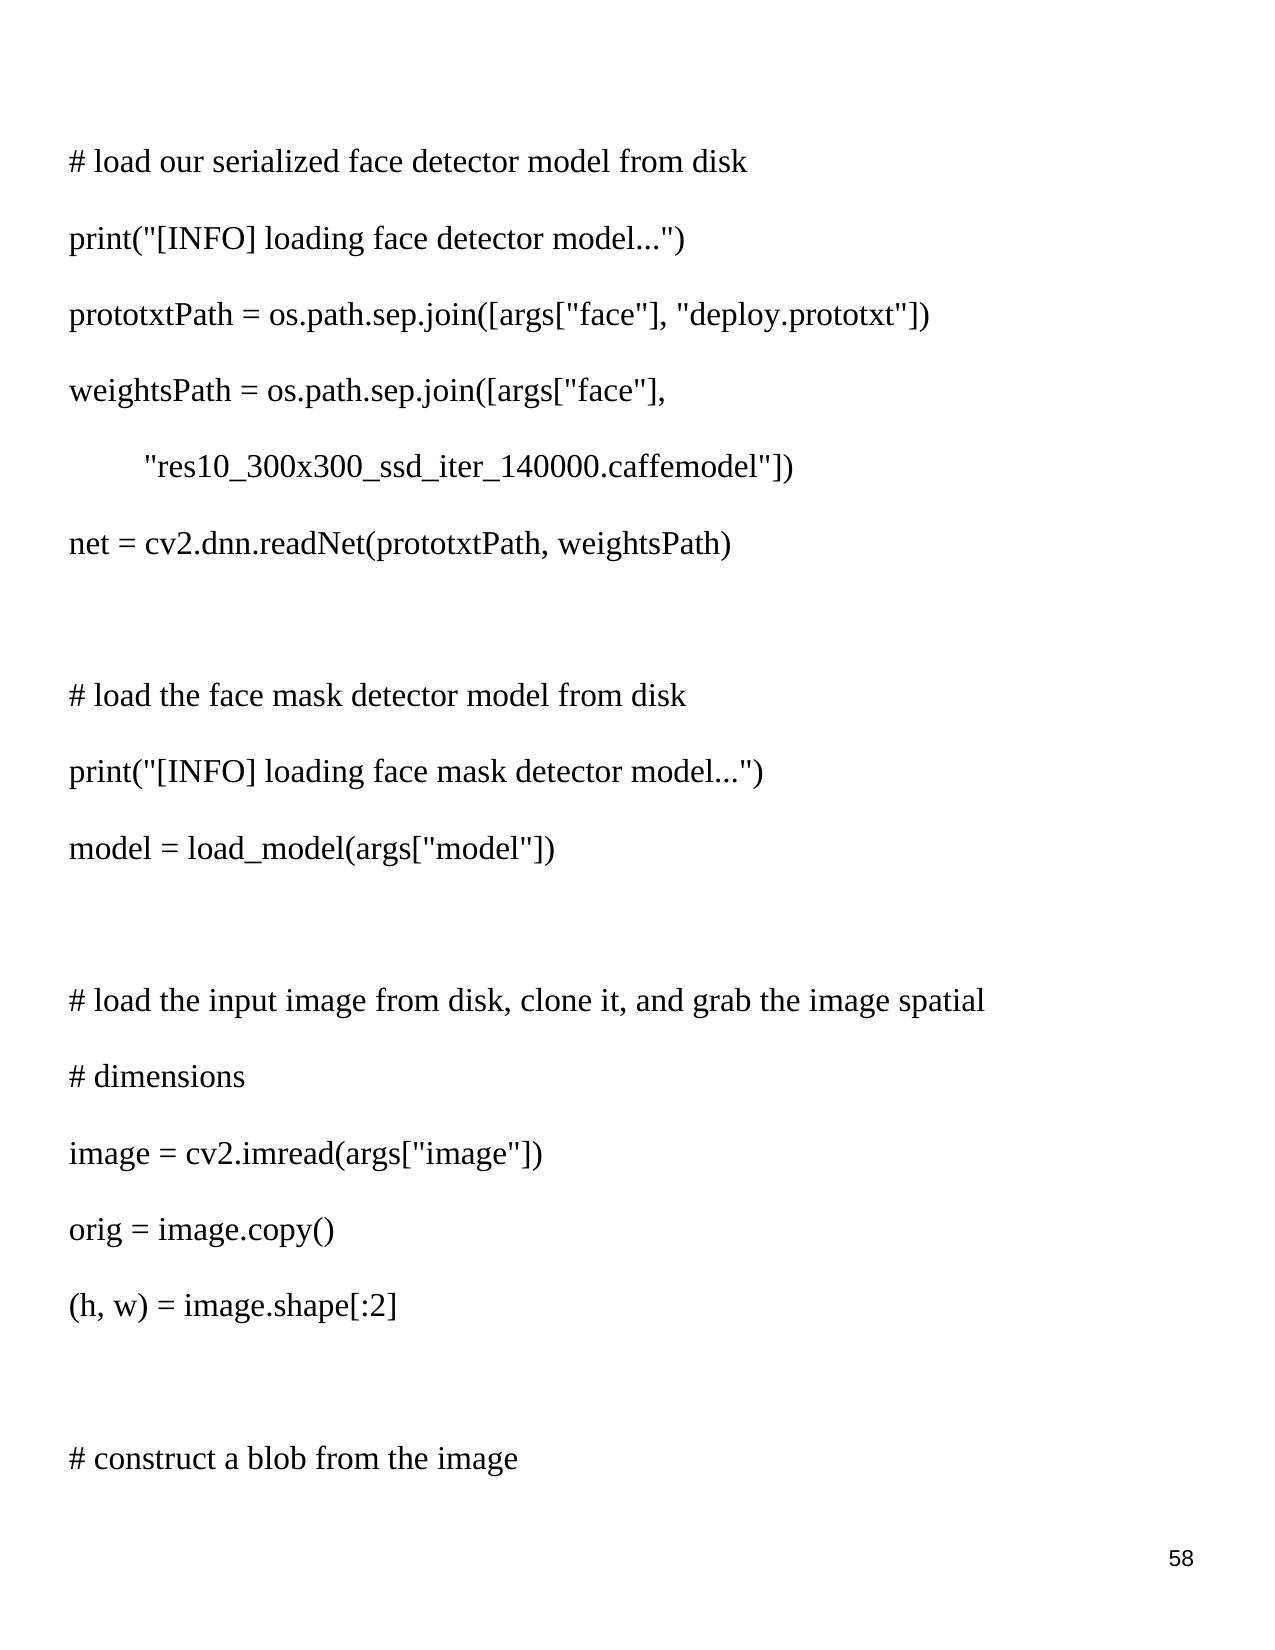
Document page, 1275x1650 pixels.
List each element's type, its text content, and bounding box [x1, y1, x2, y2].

text prototxtPath = os.path.sep.join([args["face"], "deploy.prototxt"]) [69, 294, 1155, 332]
text # load our serialized face detector model from disk [69, 142, 1155, 180]
text print("[INFO] loading face mask detector model...") [69, 752, 1155, 790]
text (h, w) = image.shape[:2] [69, 1285, 1155, 1324]
text # load the face mask detector model from disk [69, 675, 1155, 714]
text orig = image.copy() [69, 1209, 1155, 1247]
text model = load_model(args["model"]) [69, 828, 1155, 866]
text net = cv2.dnn.readNet(prototxtPath, weightsPath) [69, 523, 1155, 561]
text # construct a blob from the image [69, 1438, 1155, 1476]
text "res10_300x300_ssd_iter_140000.caffemodel"]) [69, 447, 1155, 485]
text image = cv2.imread(args["image"]) [69, 1133, 1155, 1171]
text # dimensions [69, 1057, 1155, 1095]
text weightsPath = os.path.sep.join([args["face"], [69, 370, 1155, 409]
text print("[INFO] loading face detector model...") [69, 218, 1155, 256]
text # load the input image from disk, clone it, and grab the image spatial [69, 980, 1155, 1019]
